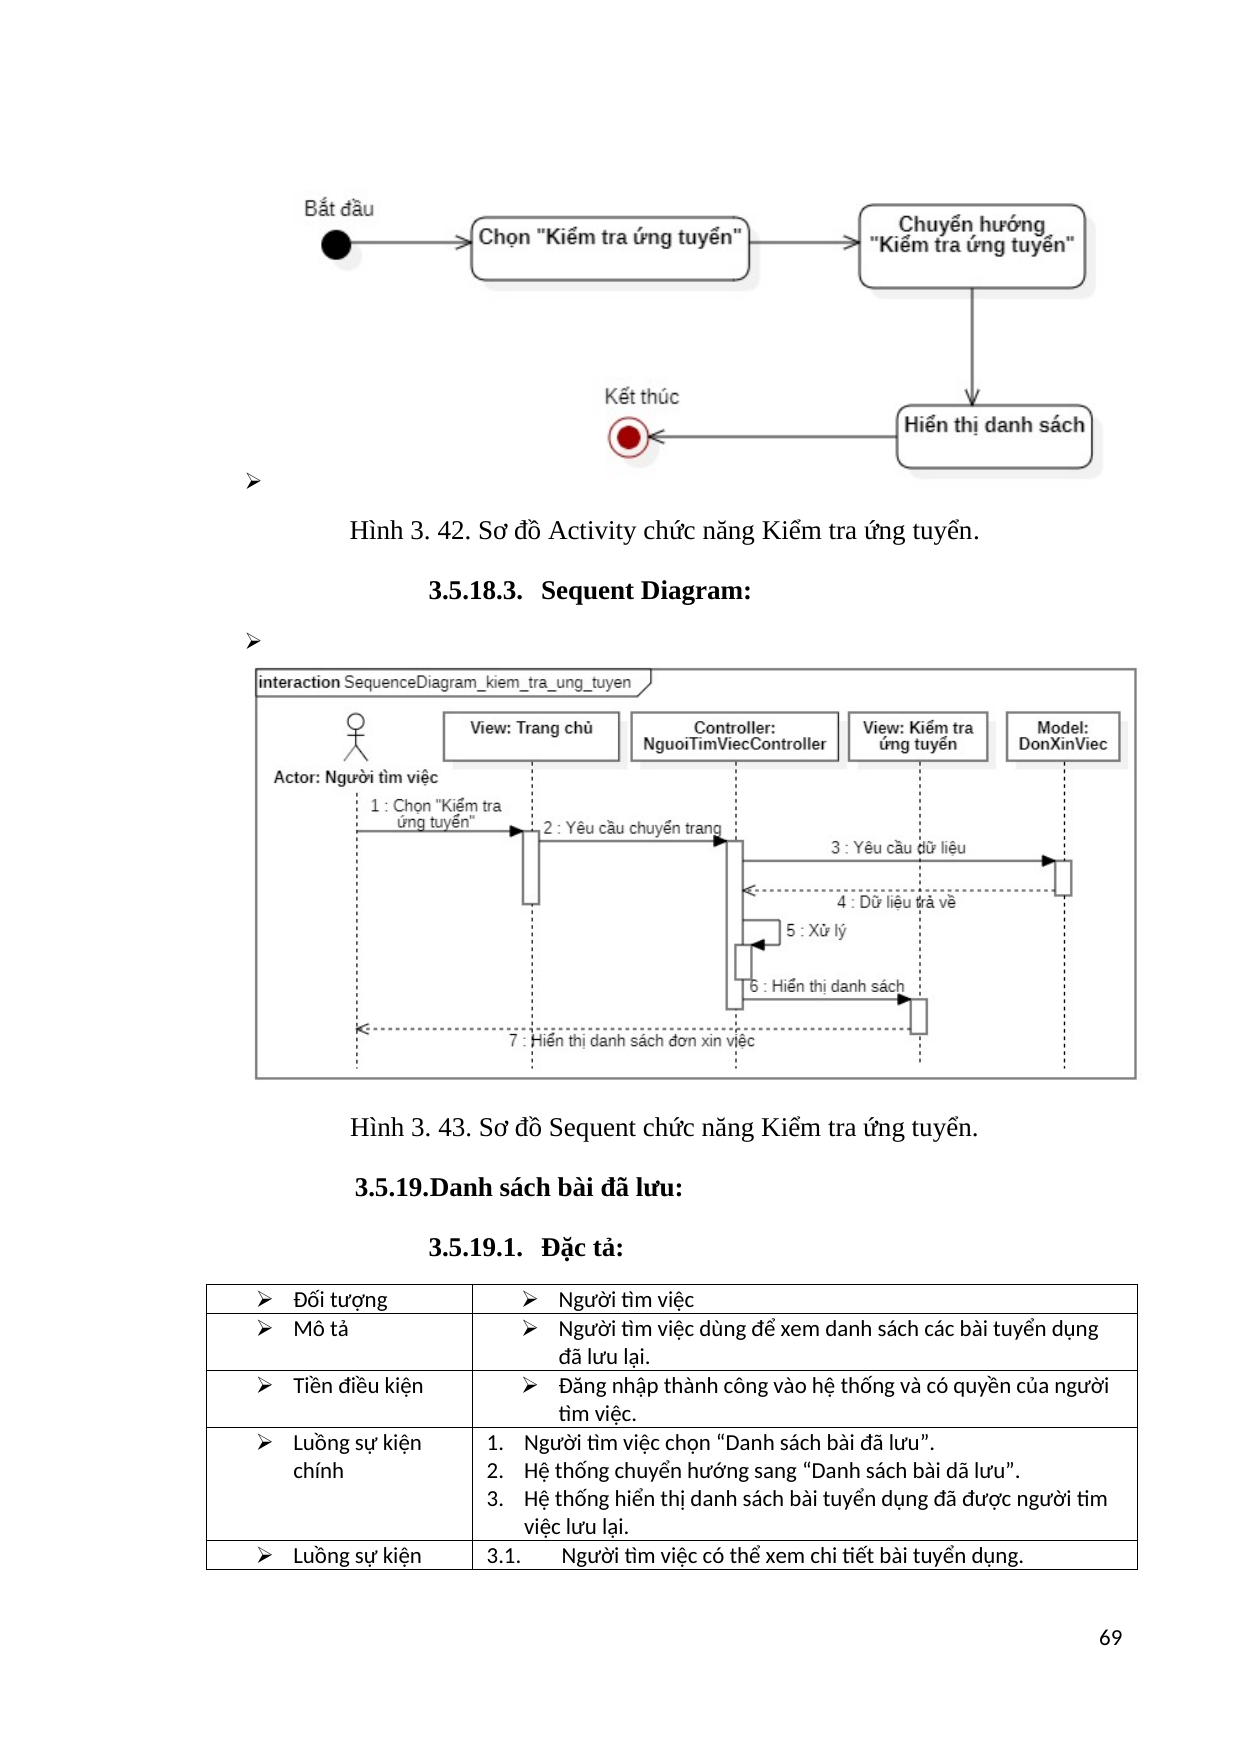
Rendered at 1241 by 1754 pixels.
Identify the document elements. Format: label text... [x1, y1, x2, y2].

picture [244, 657, 1151, 1092]
table_header Đối tượng [207, 1285, 472, 1313]
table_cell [473, 1541, 1137, 1569]
table_cell Luồng sự kiện phụ [207, 1541, 472, 1569]
text Đặc tả: [428, 1231, 1122, 1262]
table_cell Người tìm việc chọn “Danh sách bài đã lưu”. Hệ thống chuyển hướng sang “Danh sách bài dã lưu”. Hệ thống hiển thị danh sách bài tuyển dụng đã được người tim việc lưu lại. [473, 1428, 1137, 1540]
table_cell Mô tả [207, 1314, 472, 1370]
table_cell Đăng nhập thành công vào hệ thống và có quyền của người tìm việc. [473, 1371, 1137, 1427]
table_cell Người tìm việc dùng để xem danh sách các bài tuyển dụng đã lưu lại. [473, 1314, 1137, 1370]
picture [281, 177, 1115, 490]
text Hình 3. 43. Sơ đồ Sequent chức năng Kiểm tra ứng tuyển. [207, 1111, 1122, 1142]
text Danh sách bài đã lưu: [354, 1172, 1122, 1203]
text Sequent Diagram: [428, 574, 1122, 606]
table_cell Tiền điều kiện [207, 1371, 472, 1427]
table_header Người tìm việc [473, 1285, 1137, 1313]
table_cell Luồng sự kiện chính [207, 1428, 472, 1540]
text Hình 3. 42. Sơ đồ Activity chức năng Kiểm tra ứng tuyển. [207, 514, 1122, 545]
